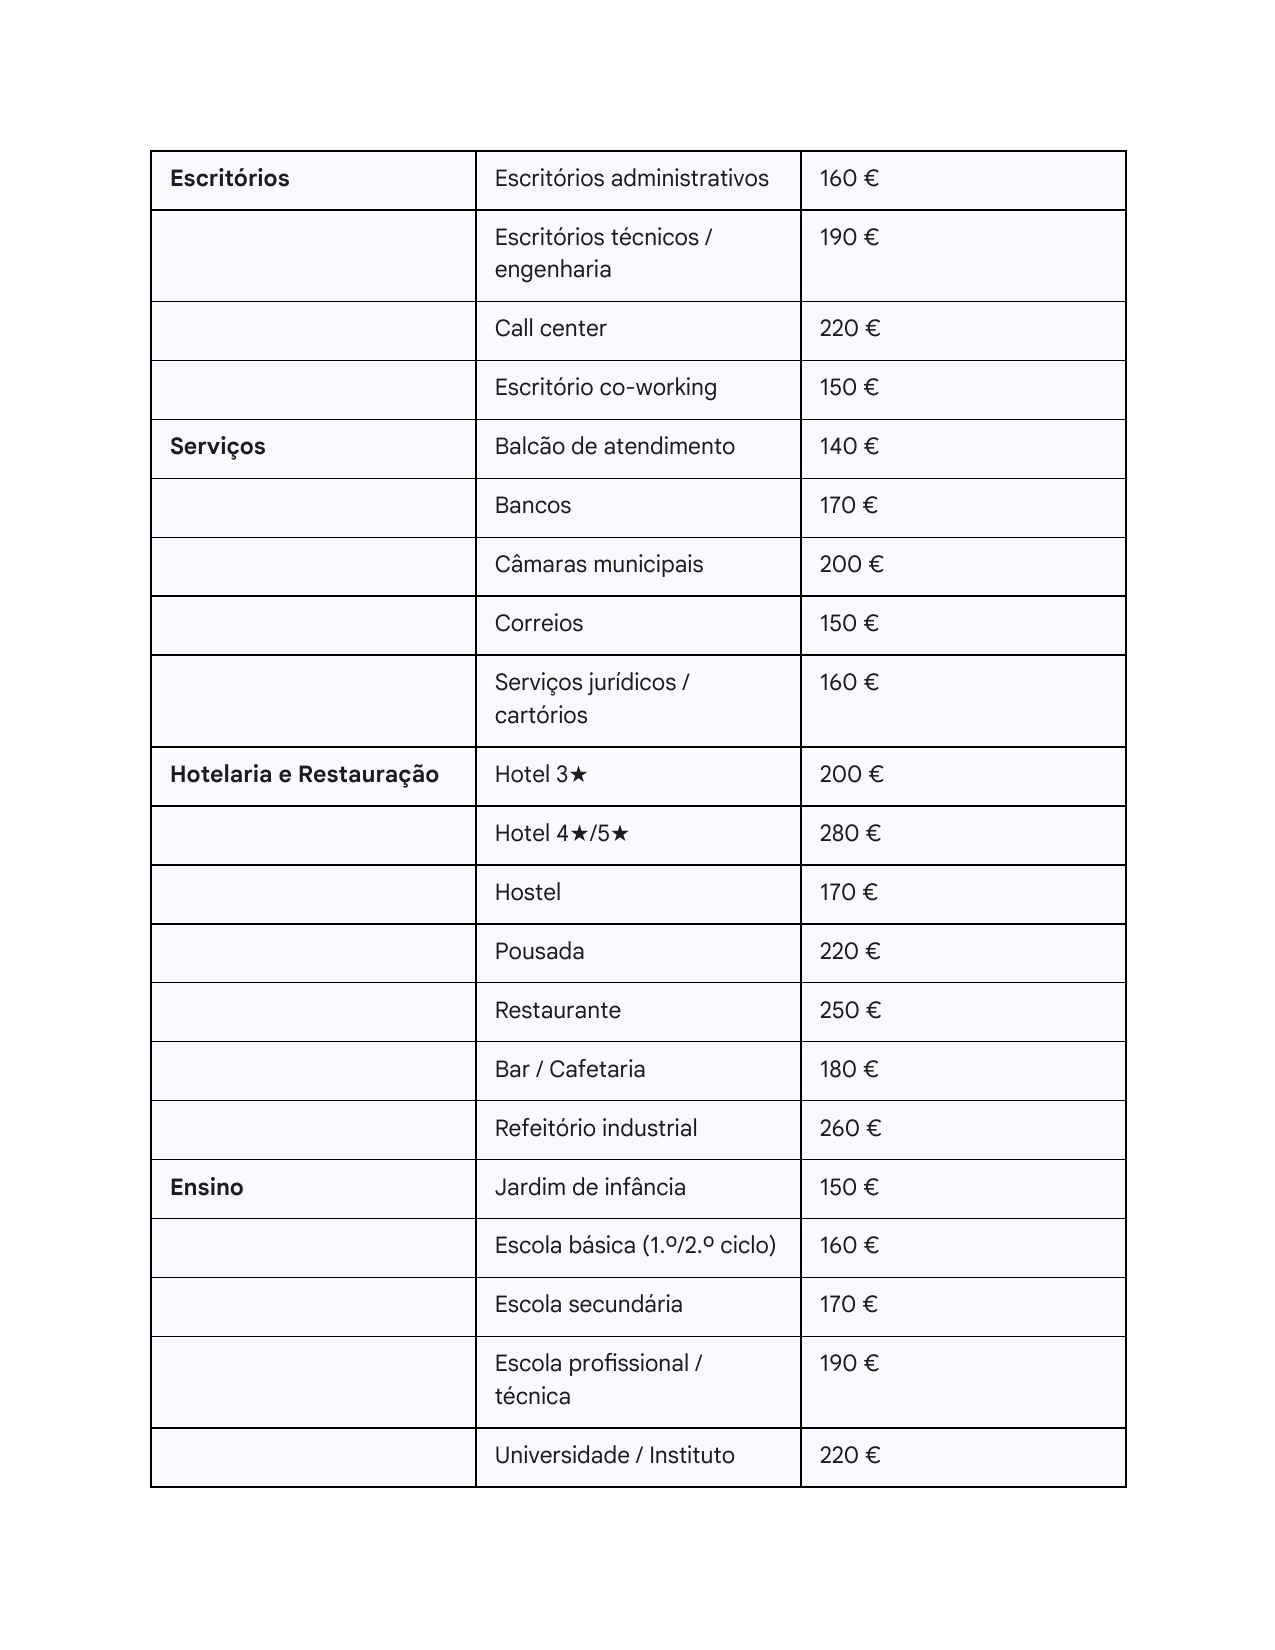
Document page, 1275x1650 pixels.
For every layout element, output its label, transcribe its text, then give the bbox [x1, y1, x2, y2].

table_cell [152, 361, 475, 418]
table_cell 140 € [802, 420, 1125, 477]
table_cell 190 € [802, 211, 1125, 301]
table_cell Balcão de atendimento [477, 420, 800, 477]
table_cell Escritórios técnicos / engenharia [477, 211, 800, 301]
table_cell 250 € [802, 983, 1125, 1041]
table_cell Escola profissional / técnica [477, 1337, 800, 1427]
table_cell Restaurante [477, 983, 800, 1041]
table_cell Hotelaria e Restauração [152, 748, 475, 805]
table_cell 190 € [802, 1337, 1125, 1427]
table_cell 200 € [802, 748, 1125, 805]
table_cell 260 € [802, 1101, 1125, 1159]
table_cell 220 € [802, 302, 1125, 359]
table_cell Jardim de infância [477, 1160, 800, 1218]
table_cell [152, 656, 475, 746]
table_cell Correios [477, 597, 800, 654]
table_cell [152, 1429, 475, 1486]
table_cell 160 € [802, 152, 1125, 209]
table_cell [152, 925, 475, 982]
table_cell 150 € [802, 1160, 1125, 1218]
table_cell [152, 1219, 475, 1277]
table_cell 180 € [802, 1042, 1125, 1100]
table_cell Call center [477, 302, 800, 359]
table_cell Hostel [477, 866, 800, 923]
table_cell 280 € [802, 807, 1125, 864]
table_cell 150 € [802, 597, 1125, 654]
table_cell Escritórios [152, 152, 475, 209]
table_cell [152, 1042, 475, 1100]
table_cell [152, 807, 475, 864]
table_cell Escola secundária [477, 1278, 800, 1336]
table_cell Serviços [152, 420, 475, 477]
table_cell [152, 597, 475, 654]
table_cell [152, 479, 475, 536]
table_cell Hotel 4★/5★ [477, 807, 800, 864]
table_cell 160 € [802, 1219, 1125, 1277]
table_cell Câmaras municipais [477, 538, 800, 595]
table_cell [152, 302, 475, 359]
table_cell 200 € [802, 538, 1125, 595]
table_cell 170 € [802, 866, 1125, 923]
table_cell [152, 211, 475, 301]
table_cell Bar / Cafetaria [477, 1042, 800, 1100]
table_cell [152, 866, 475, 923]
table_cell Escola básica (1.º/2.º ciclo) [477, 1219, 800, 1277]
table_cell Pousada [477, 925, 800, 982]
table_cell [477, 1429, 800, 1486]
table_cell [152, 1337, 475, 1427]
table_cell 170 € [802, 1278, 1125, 1336]
table_cell 220 € [802, 1429, 1125, 1486]
table_cell [152, 983, 475, 1041]
table_cell [152, 1278, 475, 1336]
table_cell Hotel 3★ [477, 748, 800, 805]
table_cell Bancos [477, 479, 800, 536]
table_cell 170 € [802, 479, 1125, 536]
table_cell Escritório co-working [477, 361, 800, 418]
table_cell Escritórios administrativos [477, 152, 800, 209]
table_cell Serviços jurídicos / cartórios [477, 656, 800, 746]
table_cell 220 € [802, 925, 1125, 982]
table_cell [152, 538, 475, 595]
table_cell Ensino [152, 1160, 475, 1218]
table_cell Refeitório industrial [477, 1101, 800, 1159]
table_cell 160 € [802, 656, 1125, 746]
table_cell 150 € [802, 361, 1125, 418]
table_cell [152, 1101, 475, 1159]
